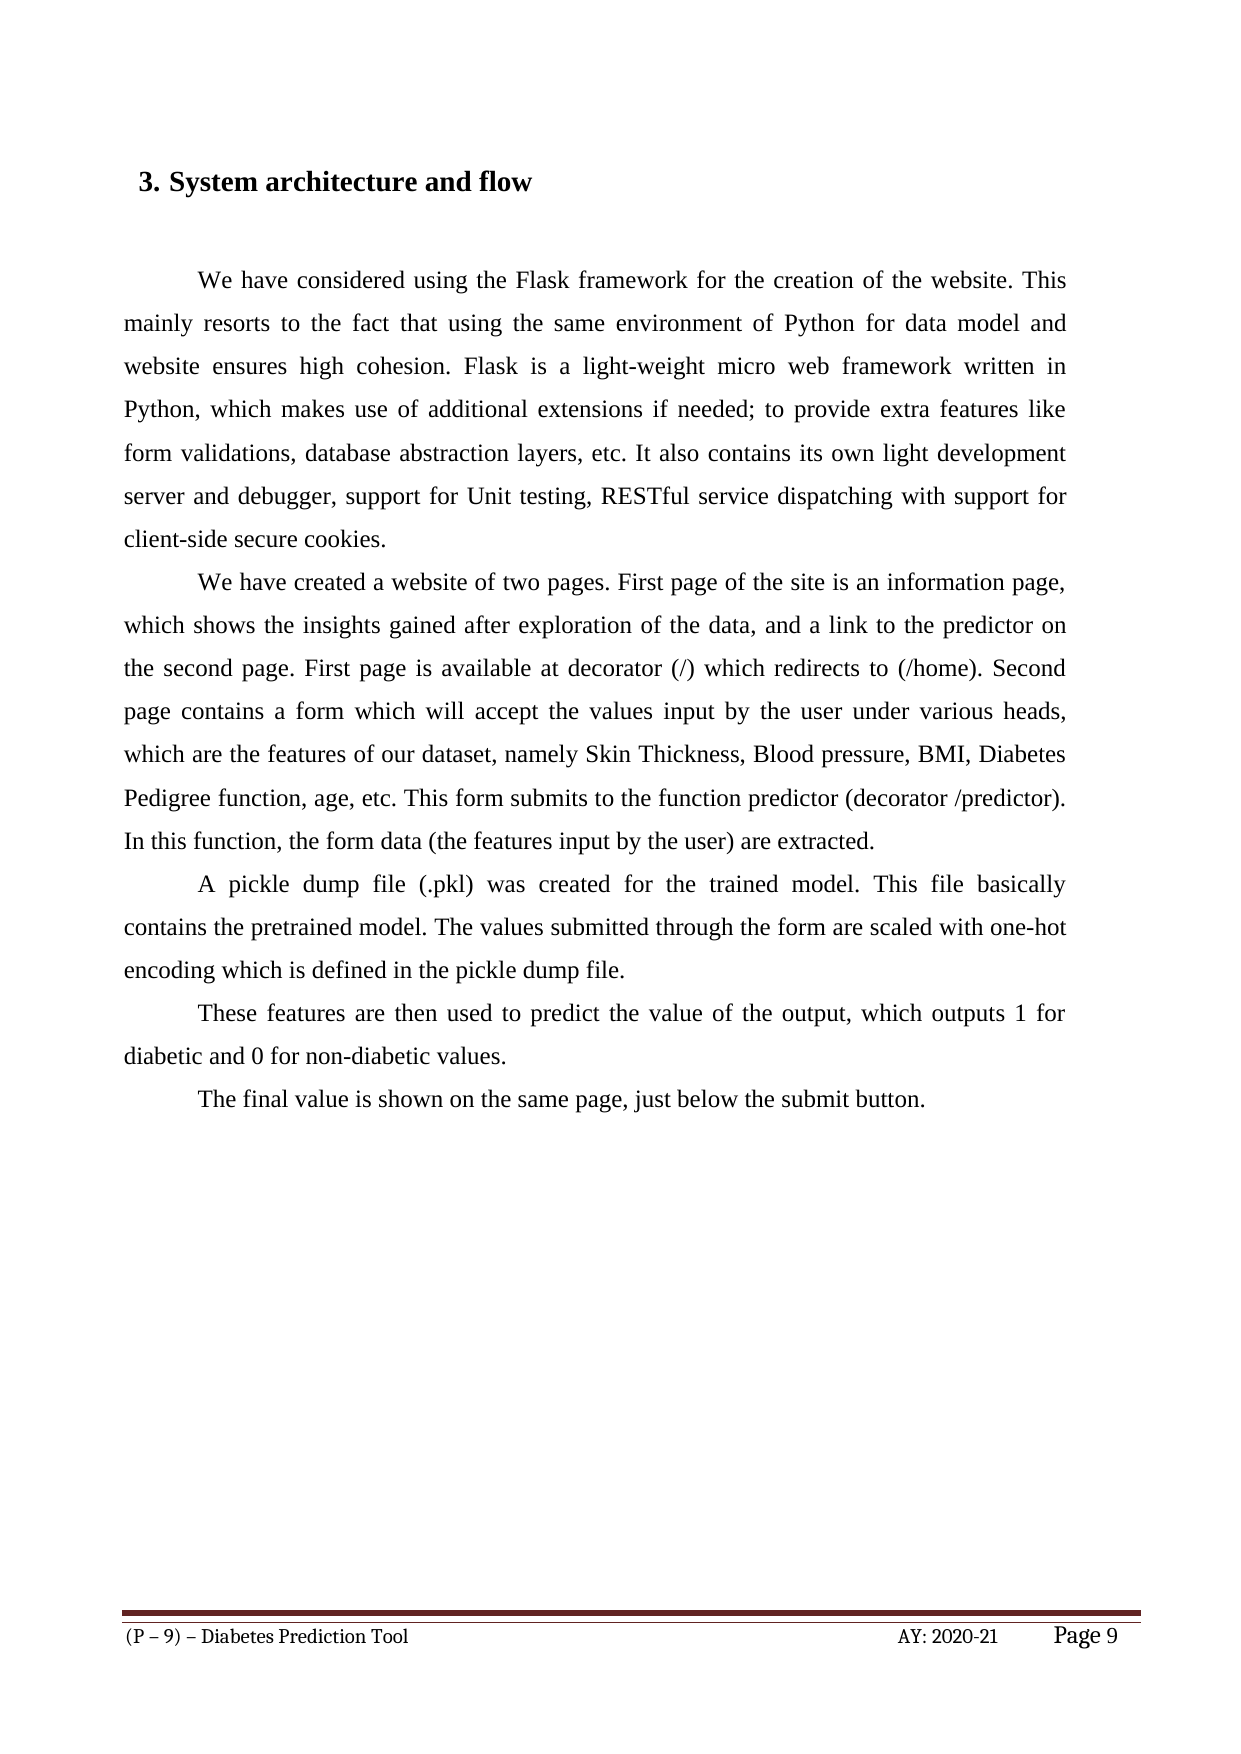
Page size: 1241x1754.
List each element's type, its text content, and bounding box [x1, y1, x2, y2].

text The final value is shown on the same page, just below the submit button. [123, 1084, 1067, 1113]
text A pickle dump file (.pkl) was created for the trained model. This file basically contains the pretrained model. The values submitted through the form are scaled with one-hot encoding which is defined in the pickle dump file. [123, 869, 1067, 984]
text These features are then used to predict the value of the output, which outputs 1 for diabetic and 0 for non-diabetic values. [123, 998, 1067, 1070]
text We have created a website of two pages. First page of the site is an information page, which shows the insights gained after exploration of the data, and a link to the predictor on the second page. First page is available at decorator (/) which redirects to (/home). Second page contains a form which will accept the values input by the user under various heads, which are the features of our dataset, namely Skin Thickness, Blood pressure, BMI, Diabetes Pedigree function, age, etc. This form submits to the function predictor (decorator /predictor). In this function, the form data (the features input by the user) are extracted. [123, 567, 1067, 854]
list System architecture and flow [123, 164, 1067, 198]
text We have considered using the Flask framework for the creation of the website. This mainly resorts to the fact that using the same environment of Python for data model and website ensures high cohesion. Flask is a light-weight micro web framework written in Python, which makes use of additional extensions if needed; to provide extra features like form validations, database abstraction layers, etc. It also contains its own light development server and debugger, support for Unit testing, RESTful service dispatching with support for client-side secure cookies. [123, 265, 1067, 553]
